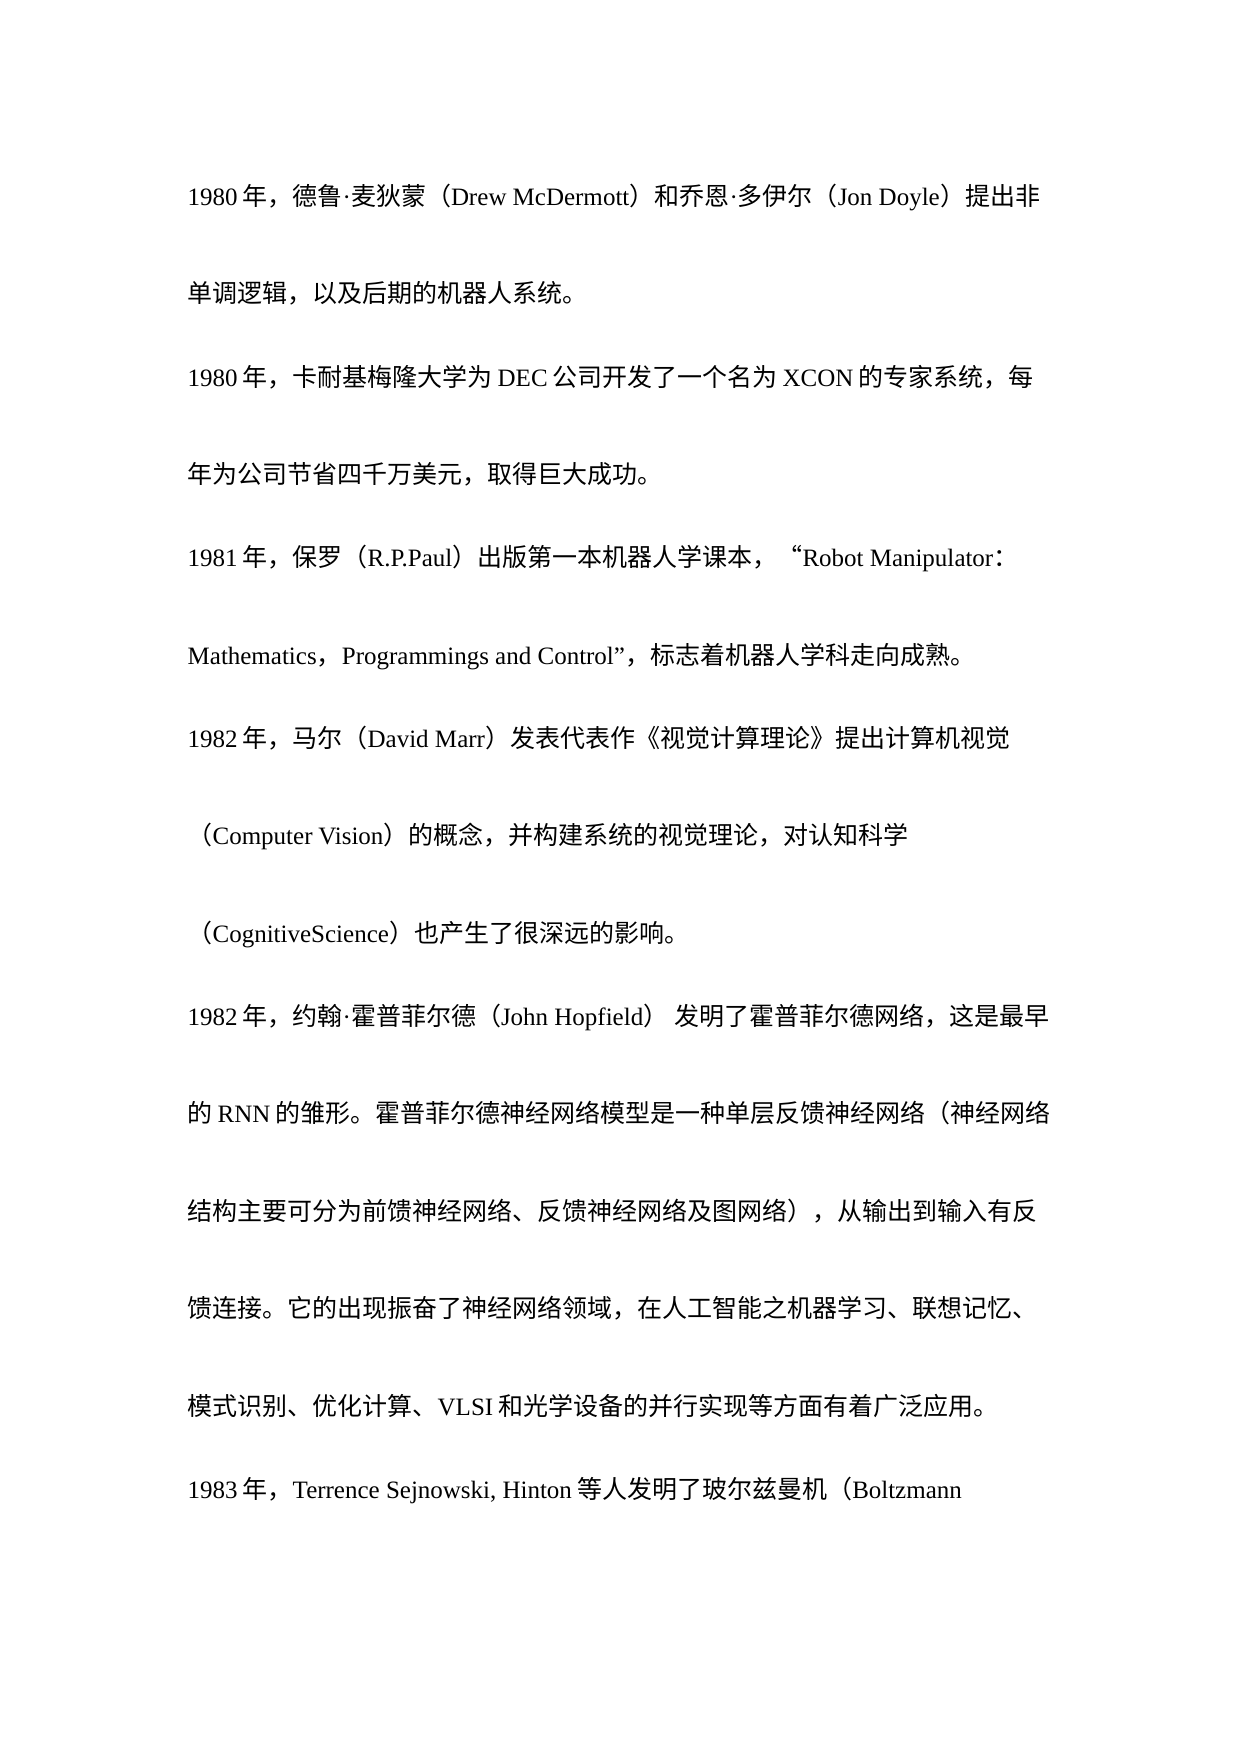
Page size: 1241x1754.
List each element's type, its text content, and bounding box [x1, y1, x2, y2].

text 1980年，德鲁·麦狄蒙（Drew McDermott）和乔恩·多伊尔（Jon Doyle）提出非单调逻辑，以及后期的机器人系统。 [187, 162, 1053, 324]
text 1980年，卡耐基梅隆大学为DEC公司开发了一个名为XCON的专家系统，每年为公司节省四千万美元，取得巨大成功。 [187, 343, 1053, 505]
text 1982年，约翰·霍普菲尔德（John Hopfield） 发明了霍普菲尔德网络，这是最早的RNN的雏形。霍普菲尔德神经网络模型是一种单层反馈神经网络（神经网络结构主要可分为前馈神经网络、反馈神经网络及图网络），从输出到输入有反馈连接。它的出现振奋了神经网络领域，在人工智能之机器学习、联想记忆、模式识别、优化计算、VLSI和光学设备的并行实现等方面有着广泛应用。 [187, 982, 1053, 1437]
text 1982年，马尔（David Marr）发表代表作《视觉计算理论》提出计算机视觉（Computer Vision）的概念，并构建系统的视觉理论，对认知科学（CognitiveScience）也产生了很深远的影响。 [187, 704, 1053, 964]
text 1981年，保罗（R.P.Paul）出版第一本机器人学课本，“Robot Manipulator：Mathematics，Programmings and Control”，标志着机器人学科走向成熟。 [187, 523, 1053, 686]
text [187, 1455, 1053, 1520]
